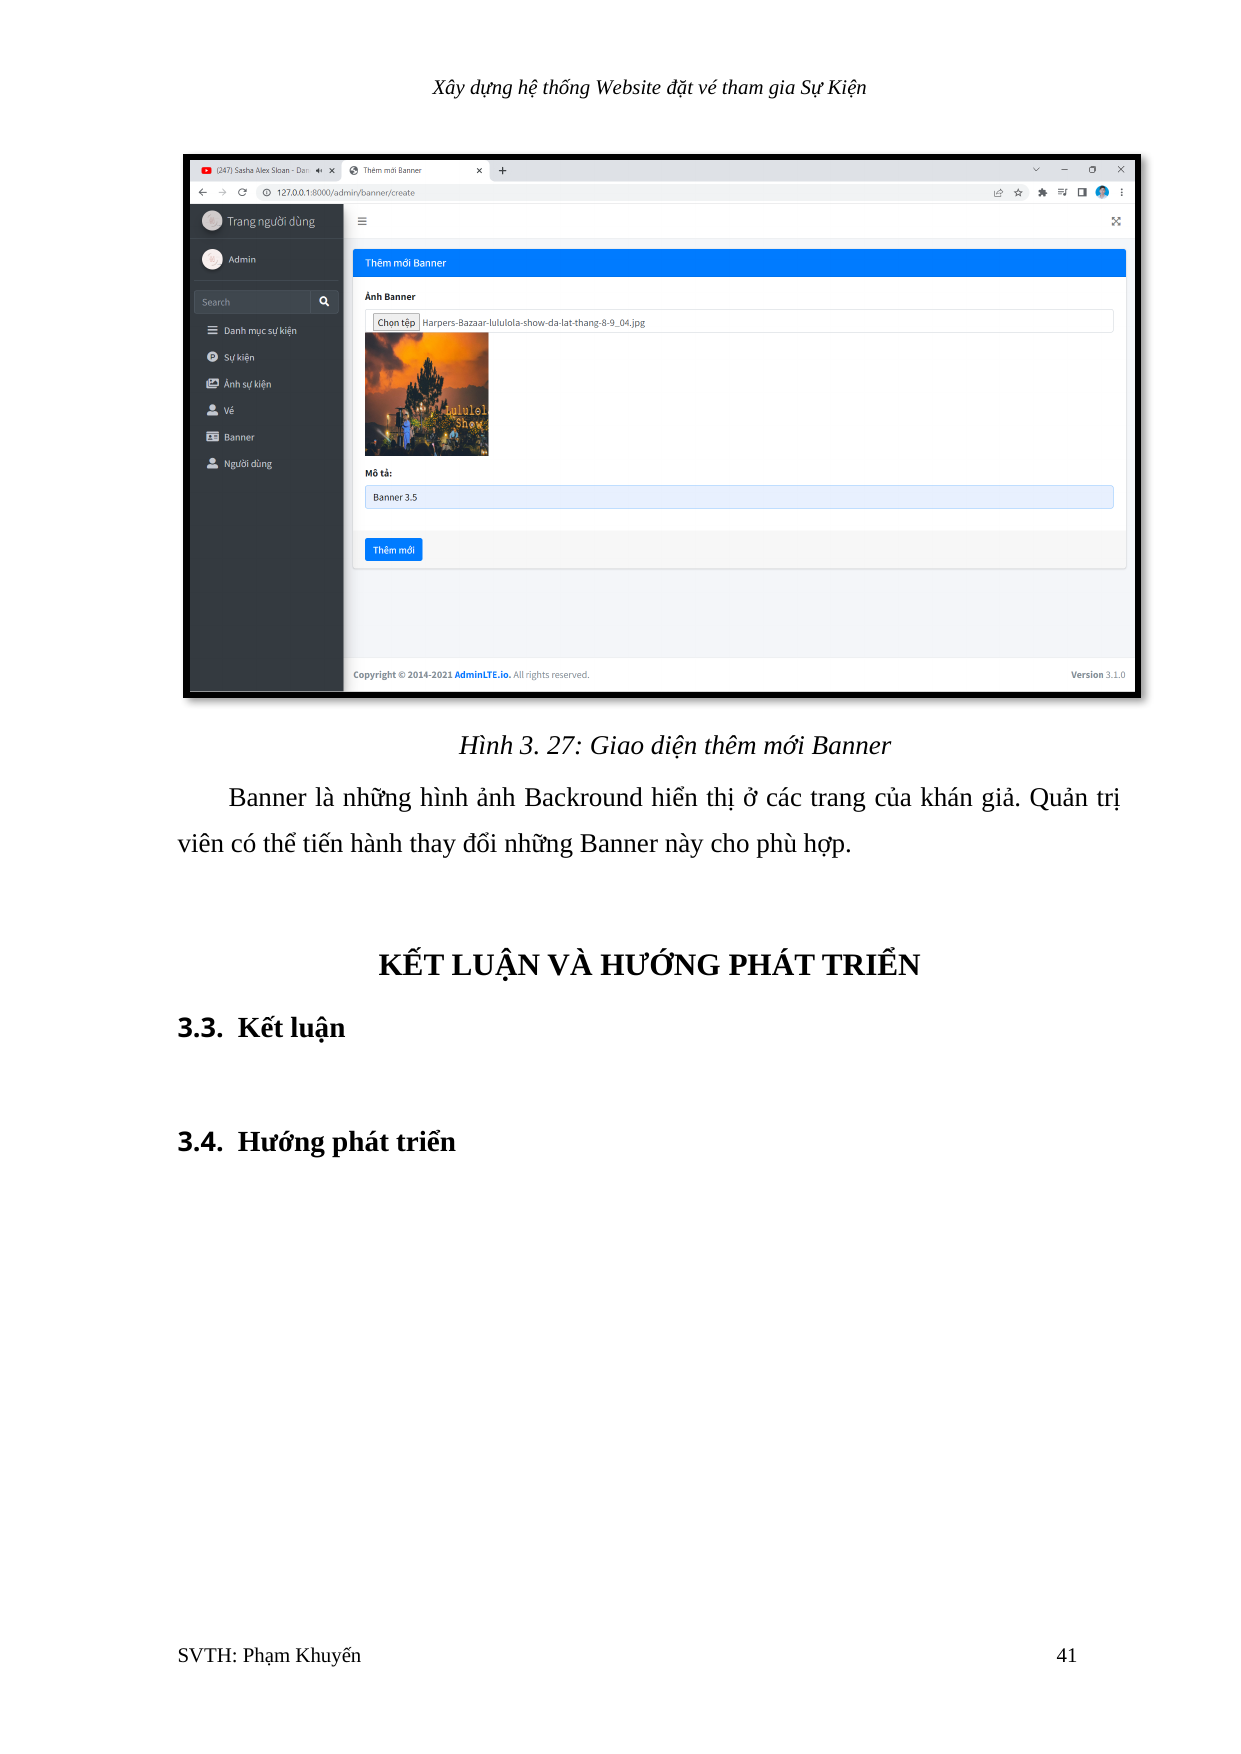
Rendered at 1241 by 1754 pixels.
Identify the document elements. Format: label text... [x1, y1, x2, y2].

subtitle Kết luận [177, 1008, 1122, 1045]
text KẾT LUẬN VÀ HƯỚNG PHÁT TRIỂN [177, 946, 1122, 982]
picture [190, 160, 1135, 692]
text Banner là những hình ảnh Backround hiển thị ở các trang của khán giả. Quản trị viên có thể tiến hành thay đổi những Banner này cho phù hợp. [177, 781, 1122, 859]
text Hình 3. 27: Giao diện thêm mới Banner [177, 729, 1122, 760]
subtitle Hướng phát triển [177, 1123, 1122, 1159]
